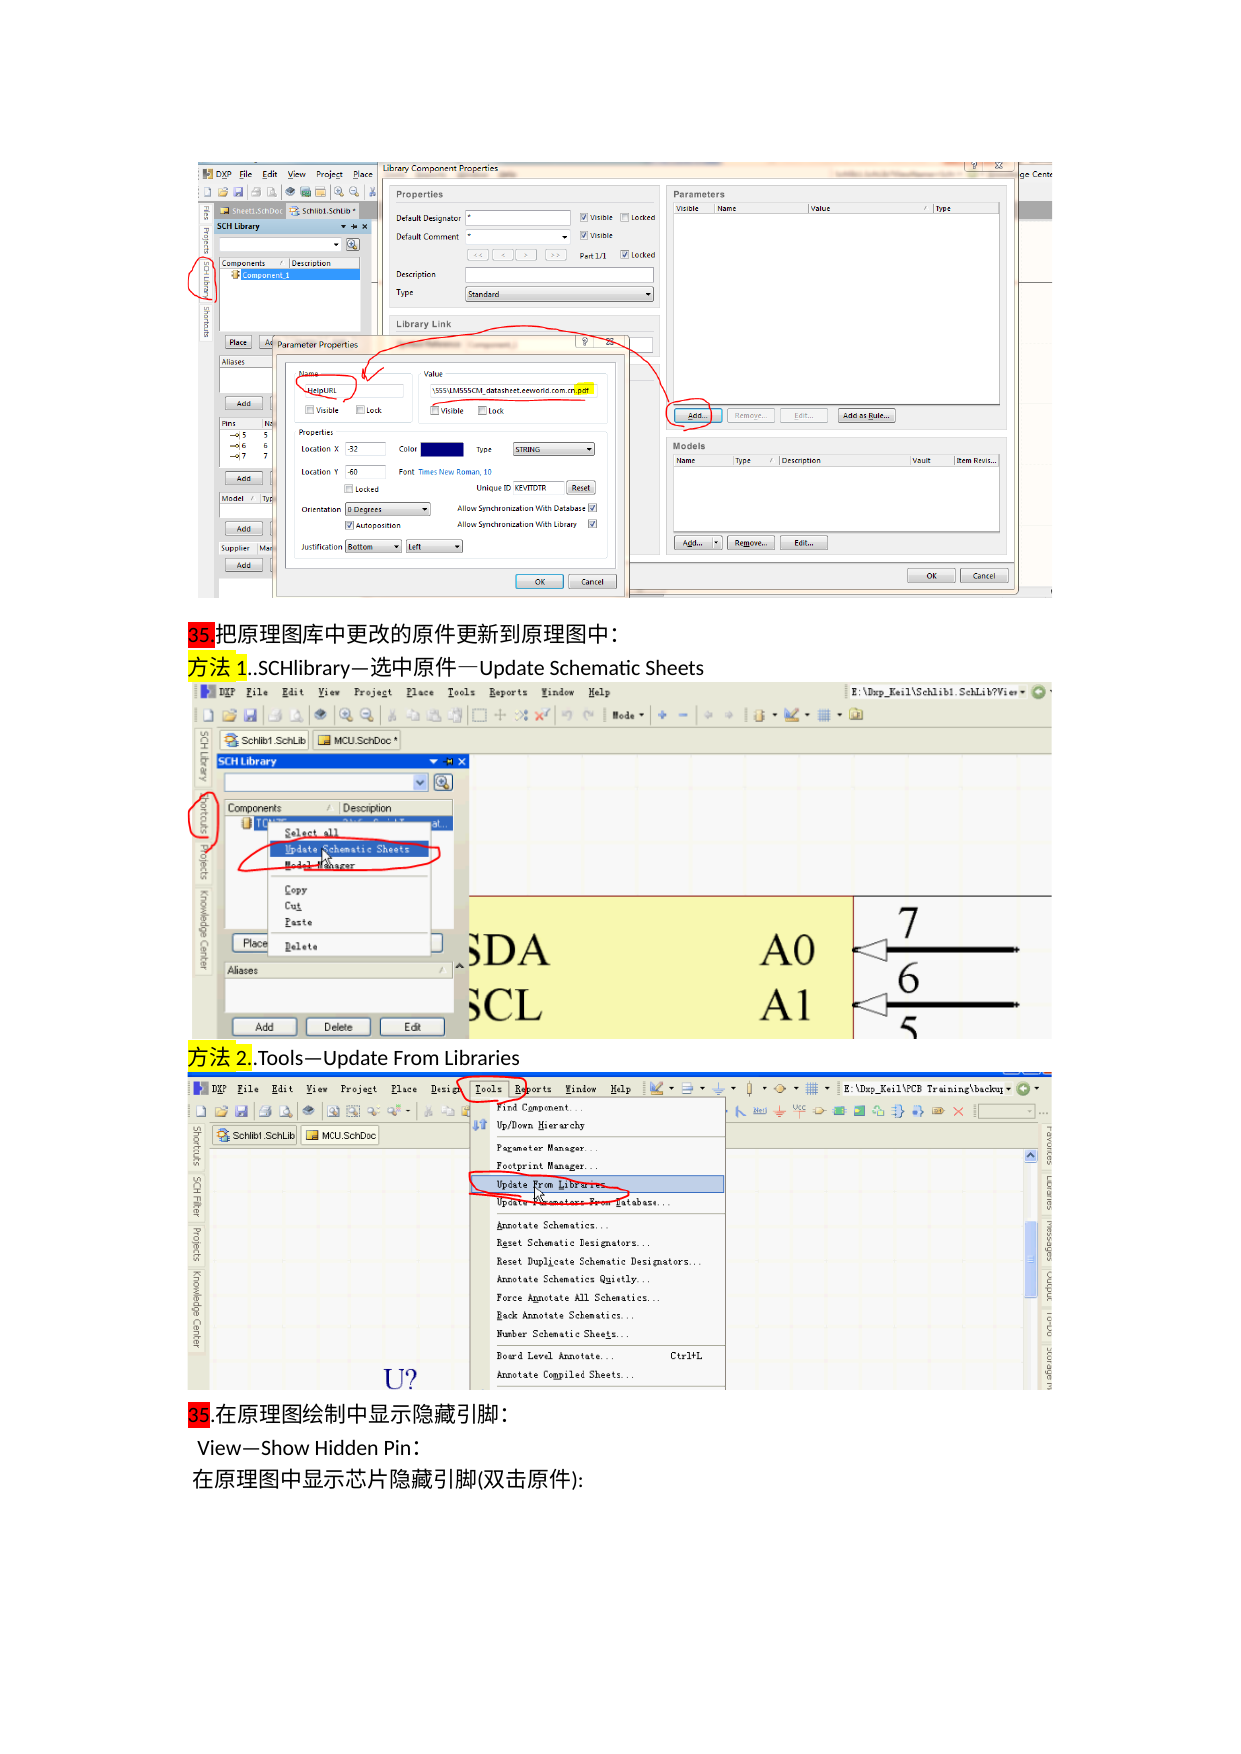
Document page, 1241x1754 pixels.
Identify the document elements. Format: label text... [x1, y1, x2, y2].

list 35.在原理图绘制中显示隐藏引脚： [187, 1397, 1053, 1429]
picture [187, 162, 1053, 598]
list 方法1..SCHlibrary—选中原件—Update Schematic Sheets [187, 649, 1053, 682]
list 35.把原理图库中更改的原件更新到原理图中： [187, 617, 1053, 649]
list 方法2..Tools—Update From Libraries [187, 1039, 1053, 1072]
list 在原理图中显示芯片隐藏引脚(双击原件): [187, 1462, 1053, 1494]
list View—Show Hidden Pin： [187, 1429, 1053, 1462]
picture [187, 1072, 1052, 1390]
picture [187, 682, 1052, 1039]
